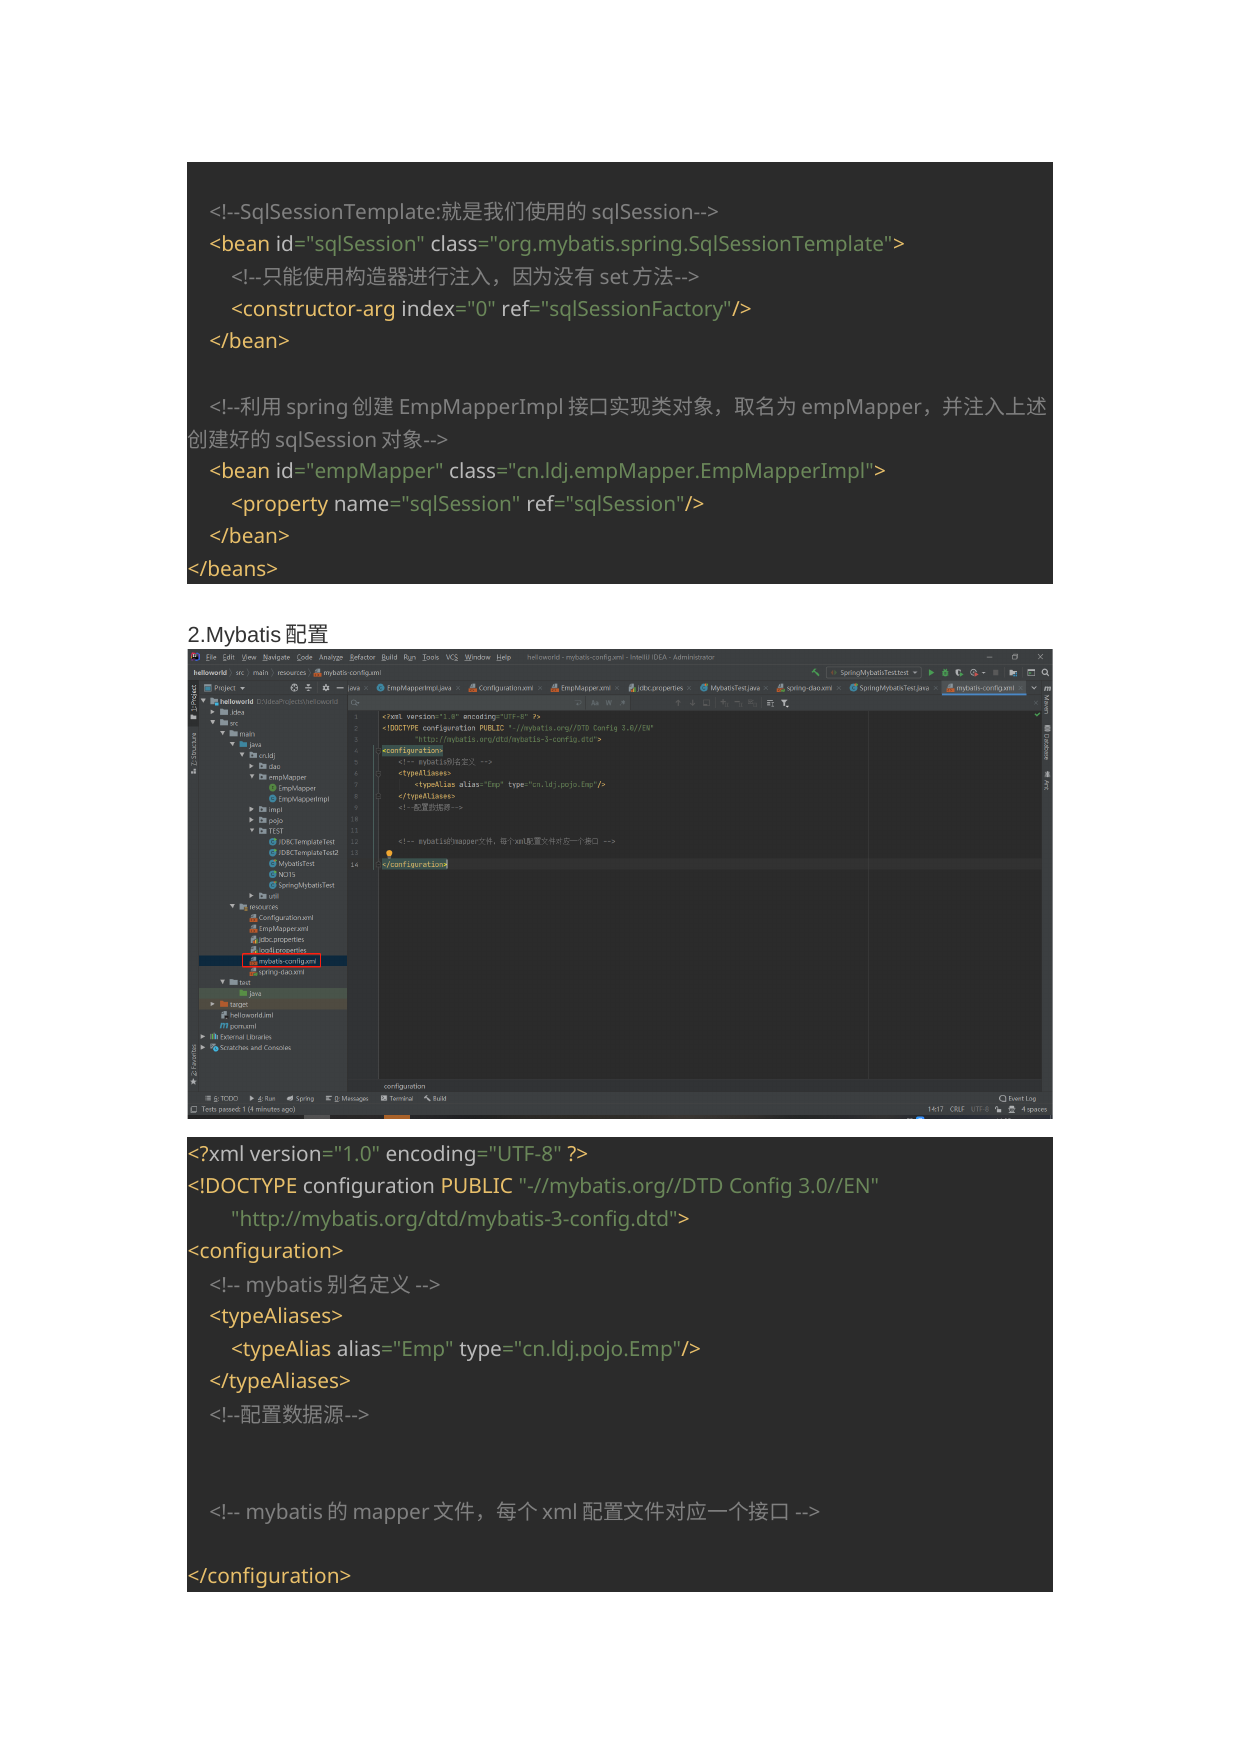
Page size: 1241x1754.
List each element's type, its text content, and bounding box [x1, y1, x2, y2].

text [187, 162, 1053, 584]
text 2.Mybatis配置 [187, 617, 1053, 649]
text <?xml version="1.0" encoding="UTF-8" ?> <!DOCTYPE configuration PUBLIC "-//mybatis.org//DTD Config 3.0//EN" "http://mybatis.org/dtd/mybatis-3-config.dtd"> <configuration> <!-- mybatis别名定义 --> <typeAliases> <typeAlias alias="Emp" type="cn.ldj.pojo.Emp"/> </typeAliases> <!--配置数据源--> <!-- mybatis的mapper文件，每个xml配置文件对应一个接口 --> </configuration> [187, 1137, 1053, 1592]
picture [187, 649, 1053, 1119]
